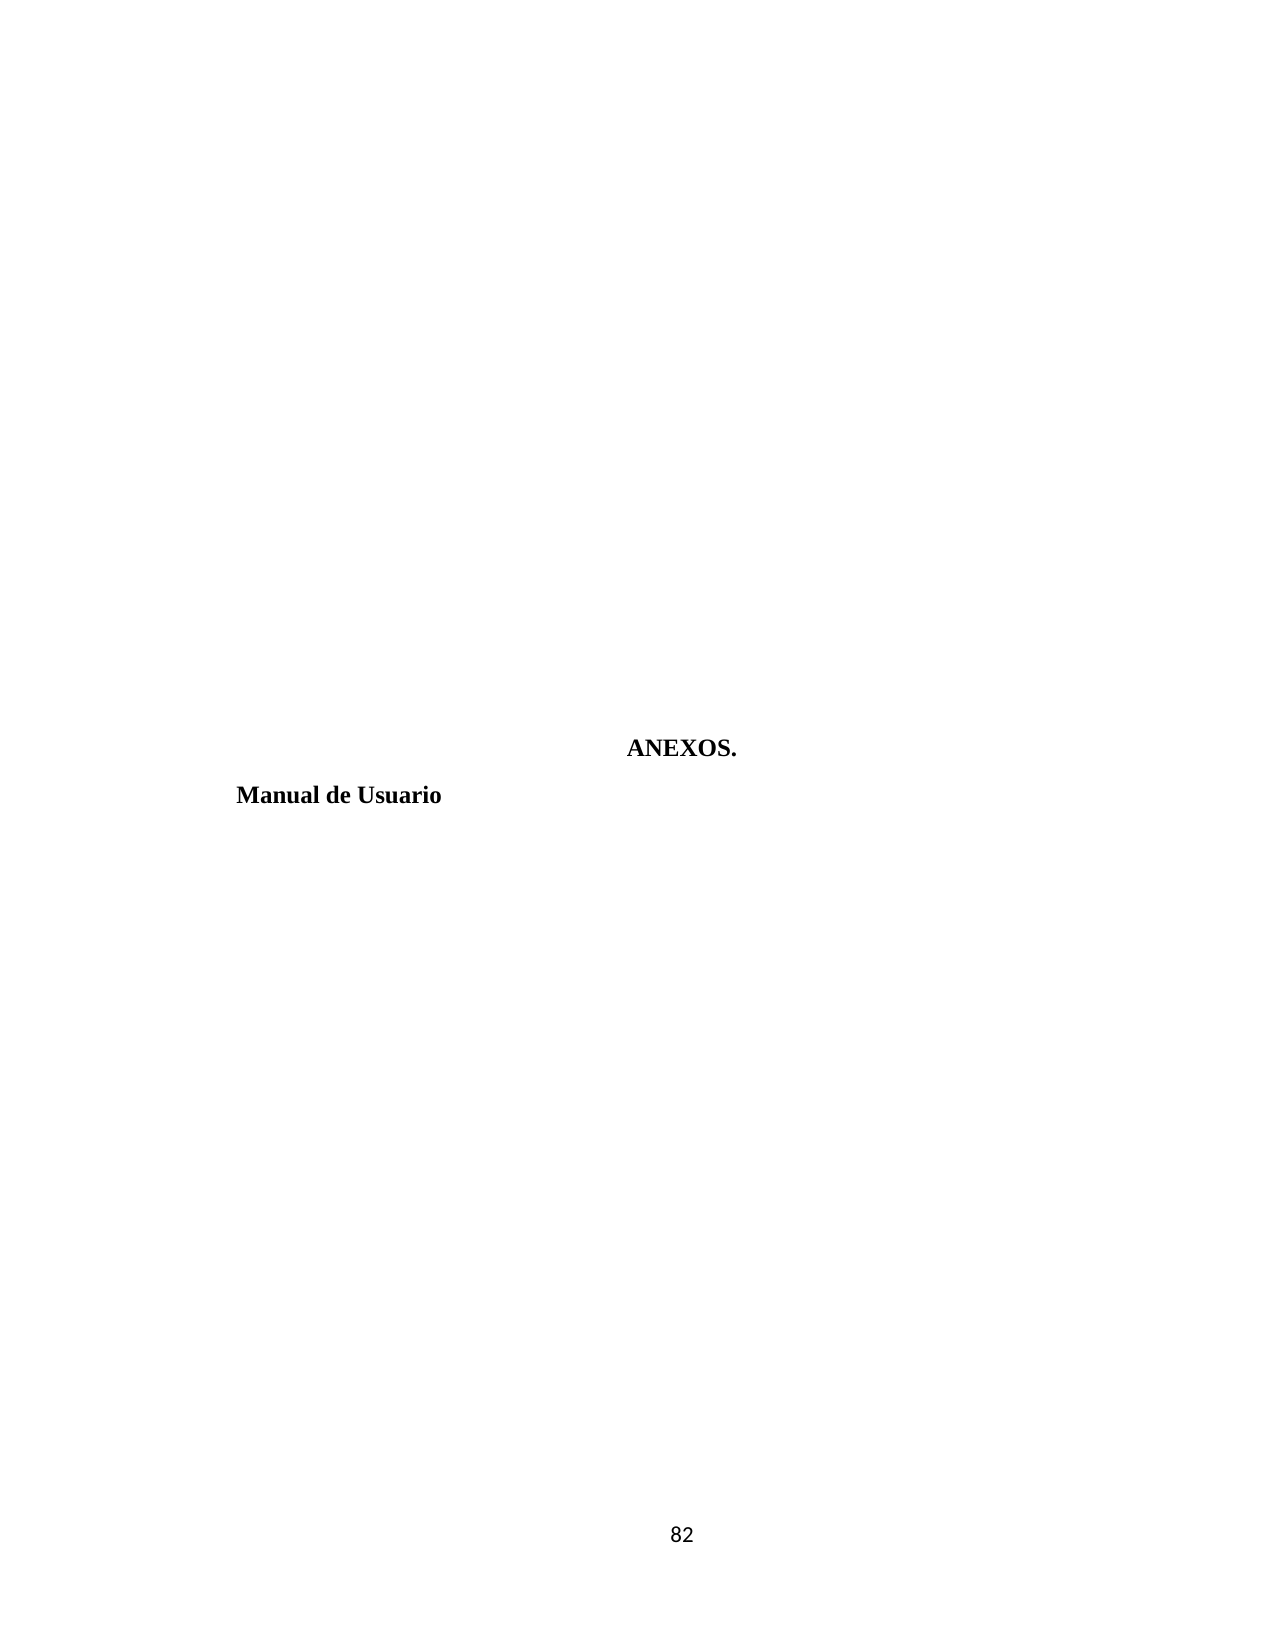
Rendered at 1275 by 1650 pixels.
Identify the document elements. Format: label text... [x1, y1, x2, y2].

subtitle Manual de Usuario [236, 781, 1127, 809]
subtitle ANEXOS. [236, 733, 1127, 762]
